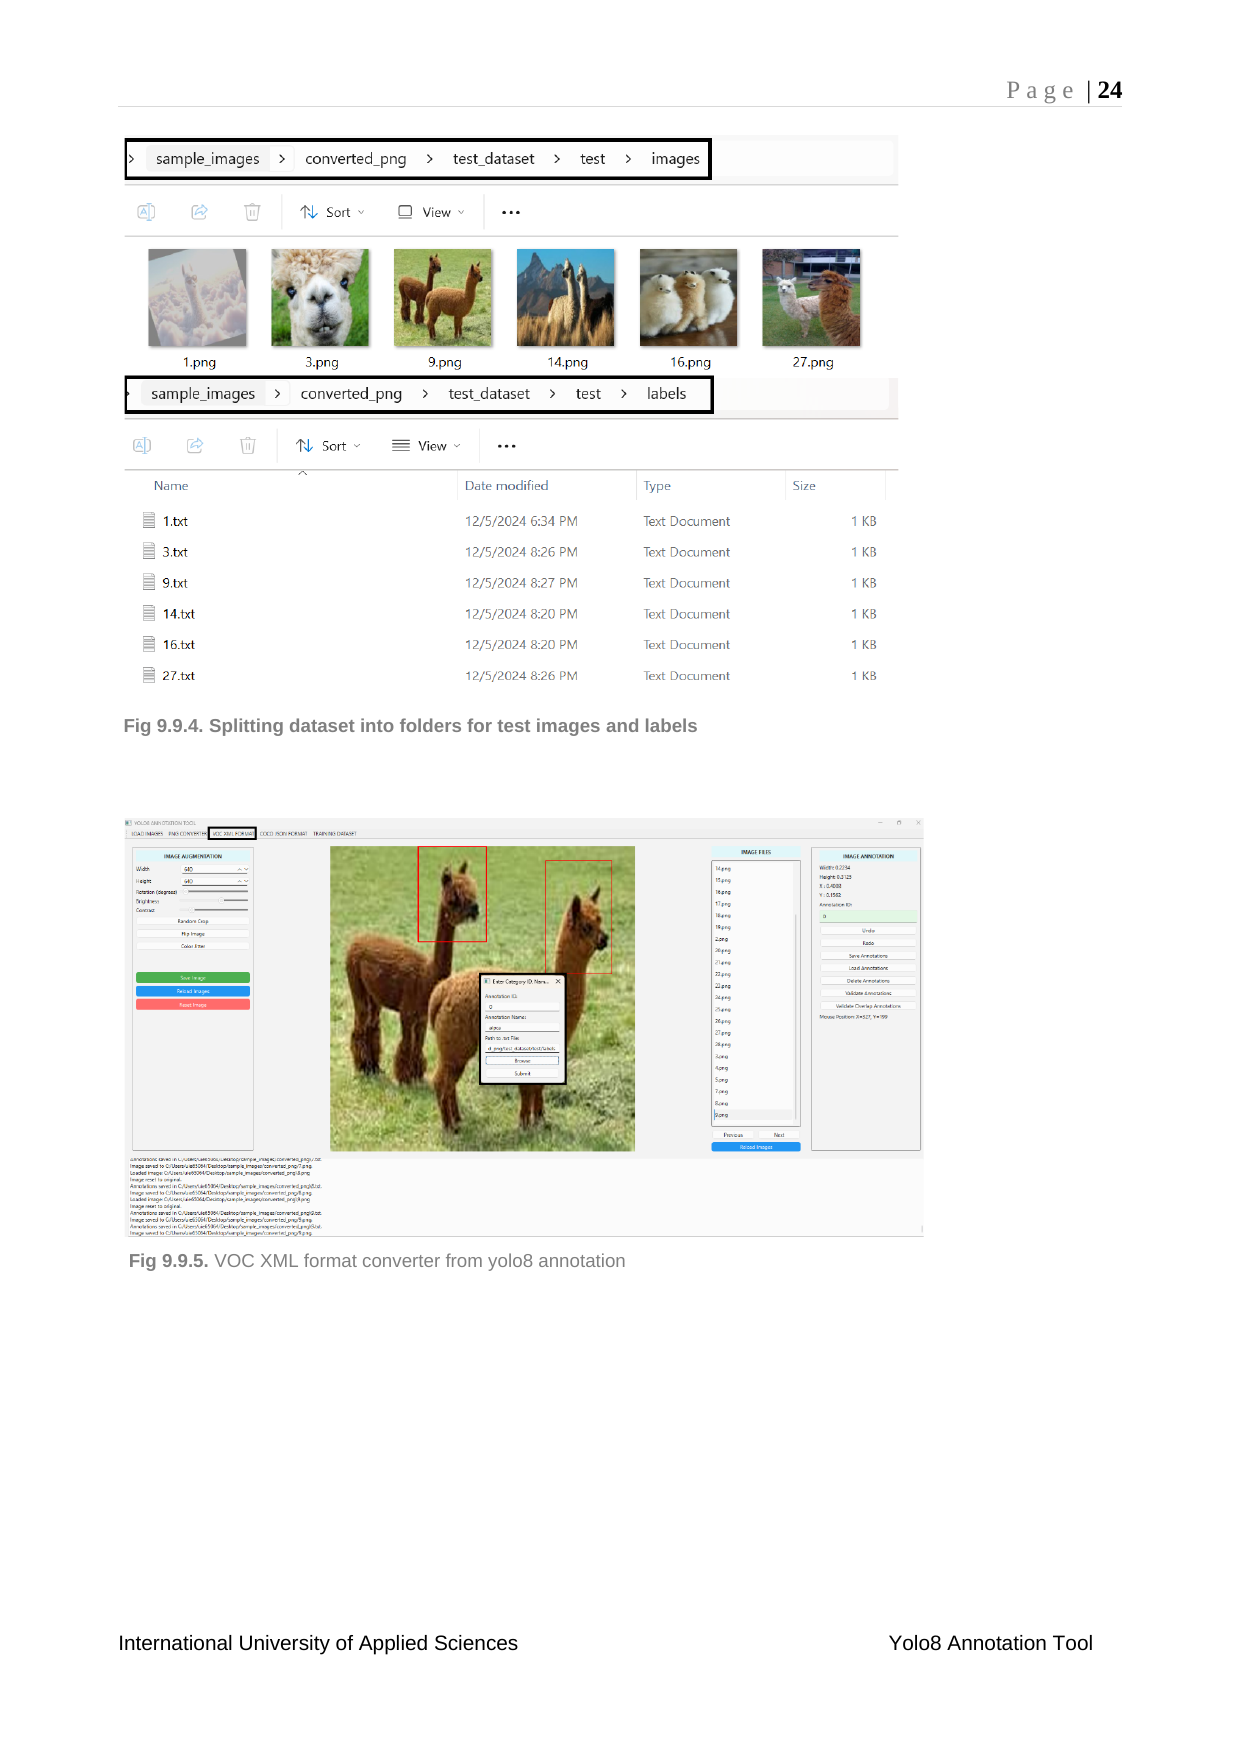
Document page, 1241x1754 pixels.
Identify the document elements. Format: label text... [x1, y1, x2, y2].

subtitle Fig 9.9.5. VOC XML format converter from yolo8 annotation [118, 1250, 1122, 1272]
picture [124, 818, 924, 1237]
subtitle Fig 9.9.4. Splitting dataset into folders for test images and labels [118, 715, 1122, 736]
picture [124, 135, 899, 702]
